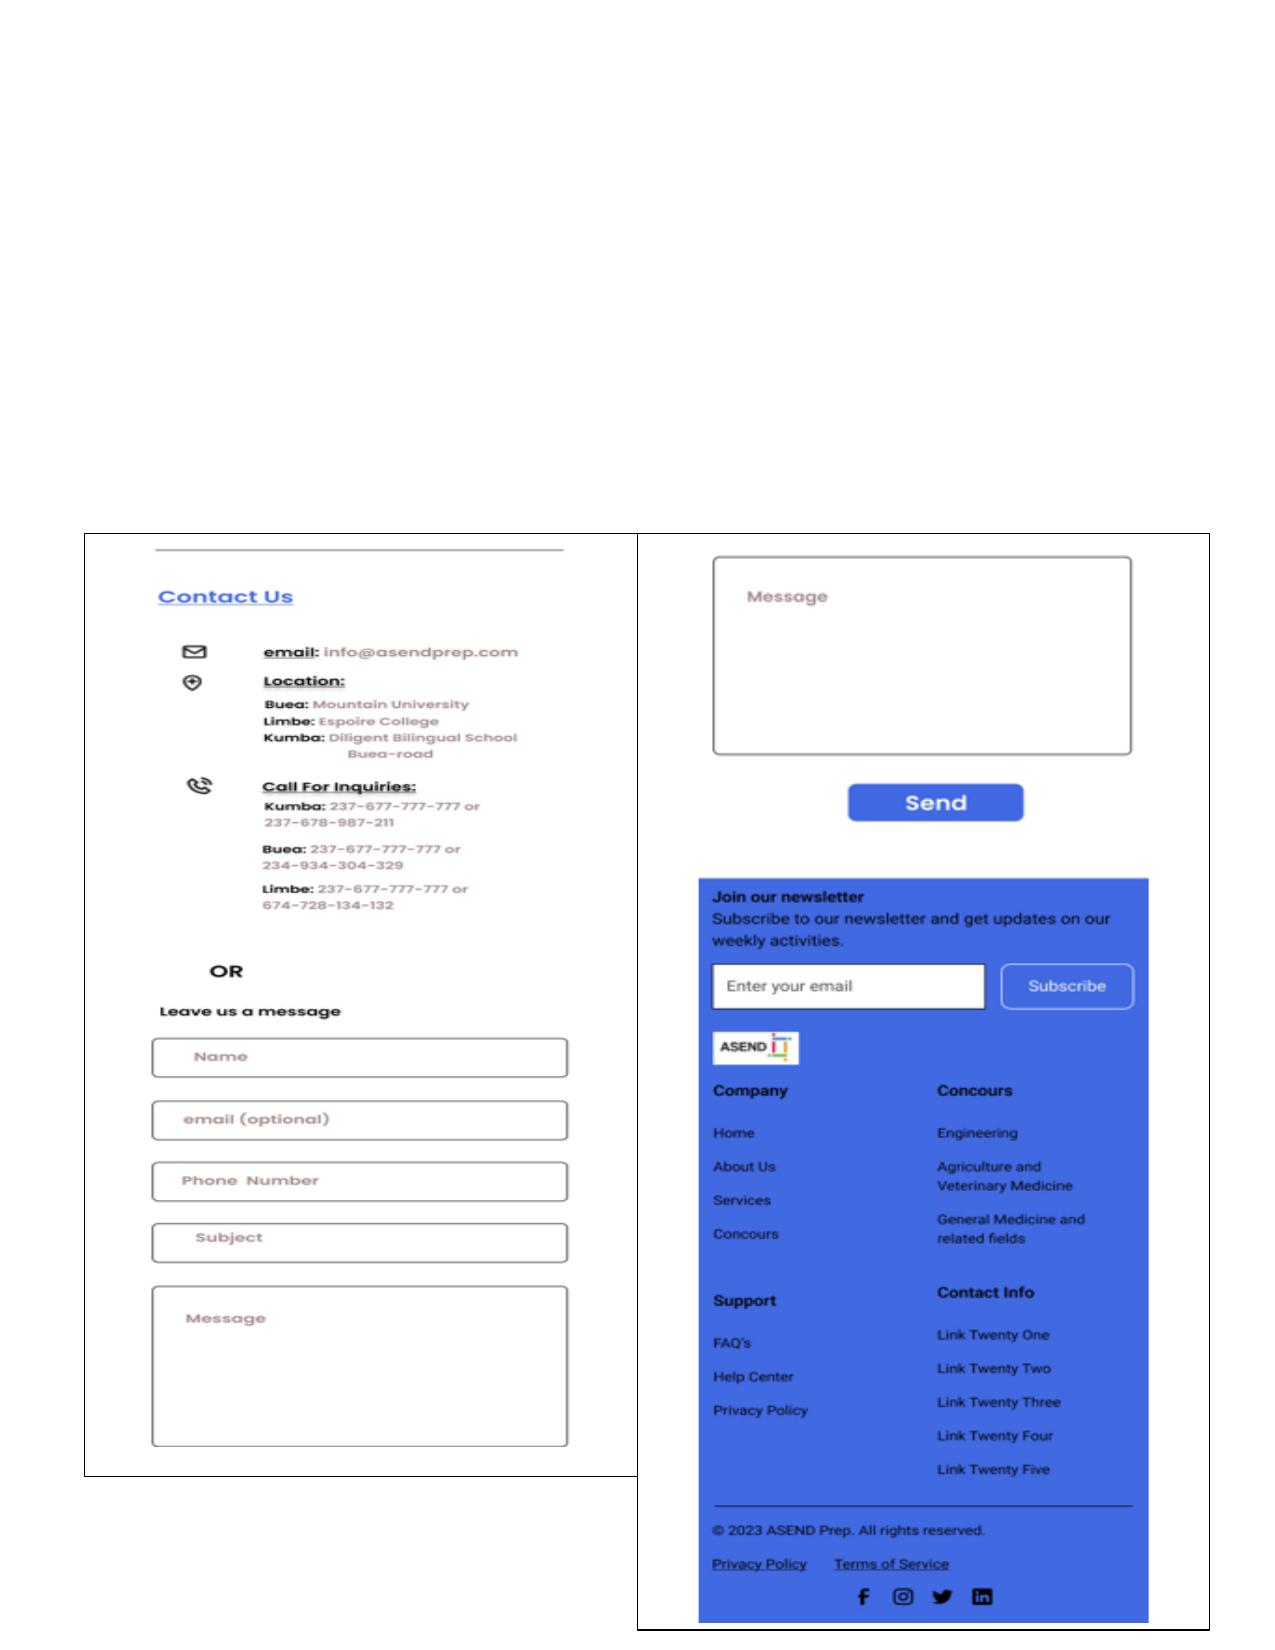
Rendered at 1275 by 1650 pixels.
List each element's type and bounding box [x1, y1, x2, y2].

picture [137, 540, 585, 1447]
picture [698, 540, 1149, 1623]
